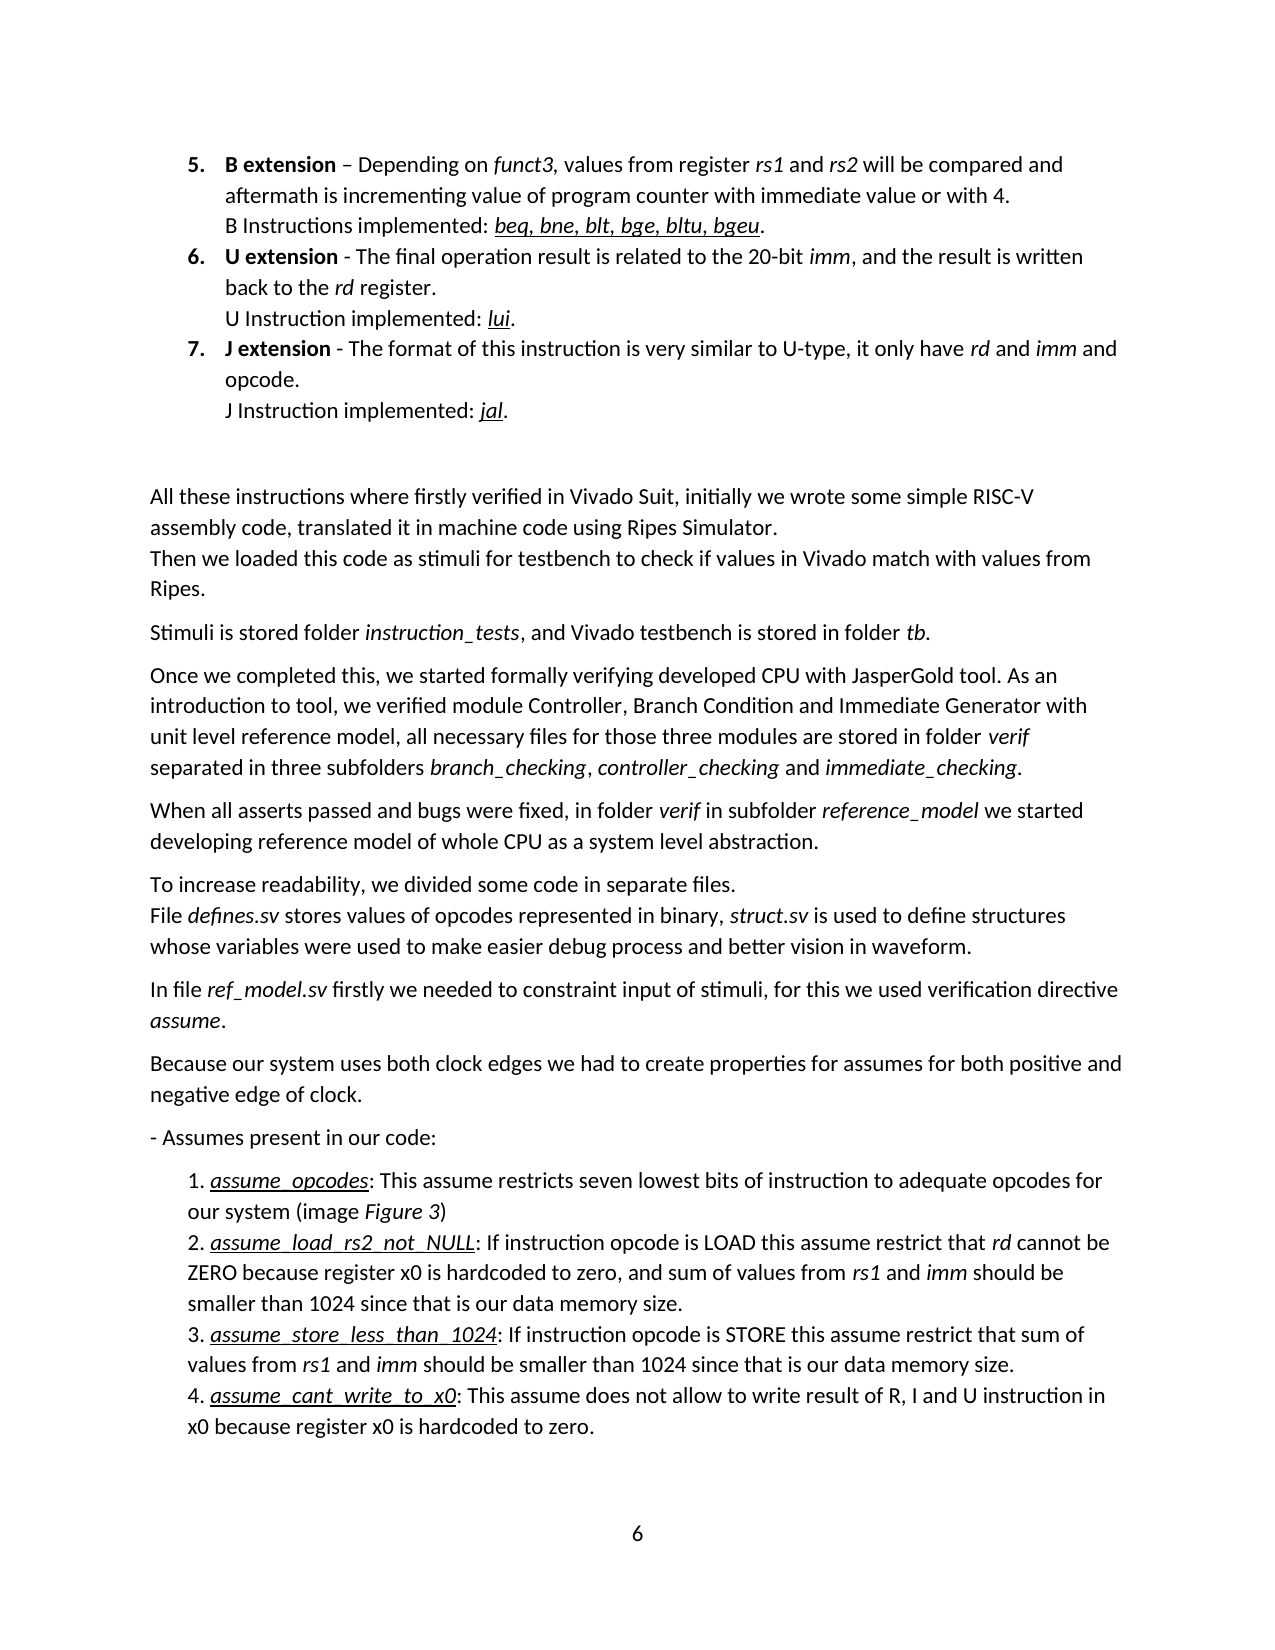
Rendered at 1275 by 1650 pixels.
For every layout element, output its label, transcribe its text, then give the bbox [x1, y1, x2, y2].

text Once we completed this, we started formally verifying developed CPU with JasperGold tool. As an introduction to tool, we verified module Controller, Branch Condition and Immediate Generator with unit level reference model, all necessary files for those three modules are stored in folder verif separated in three subfolders branch_checking, controller_checking and immediate_checking. [150, 661, 1125, 781]
text All these instructions where firstly verified in Vivado Suit, initially we wrote some simple RISC-V assembly code, translated it in machine code using Ripes Simulator. Then we loaded this code as stimuli for testbench to check if values in Vivado match with values from Ripes. [150, 482, 1125, 602]
text In file ref_model.sv firstly we needed to constraint input of stimuli, for this we used verification directive assume. [150, 975, 1125, 1034]
text - Assumes present in our code: [150, 1123, 1125, 1151]
list U extension - The final operation result is related to the 20-bit imm, and the result is written back to the rd register. U Instruction implemented: lui. [187, 242, 1125, 332]
text Because our system uses both clock edges we had to create properties for assumes for both positive and negative edge of clock. [150, 1049, 1125, 1108]
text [187, 1166, 1125, 1440]
list B extension – Depending on funct3, values from register rs1 and rs2 will be compared and aftermath is incrementing value of program counter with immediate value or with 4. B Instructions implemented: beq, bne, blt, bge, bltu, bgeu. [187, 150, 1125, 239]
text Stimuli is stored folder instruction_tests, and Vivado testbench is stored in folder tb. [150, 618, 1125, 646]
text To increase readability, we divided some code in separate files. File defines.sv stores values of opcodes represented in binary, struct.sv is used to define structures whose variables were used to make easier debug process and better vision in waveform. [150, 870, 1125, 960]
text When all asserts passed and bugs were fixed, in folder verif in subfolder reference_model we started developing reference model of whole CPU as a system level abstraction. [150, 796, 1125, 855]
list J extension - The format of this instruction is very similar to U-type, it only have rd and imm and opcode. J Instruction implemented: jal. [187, 334, 1125, 424]
